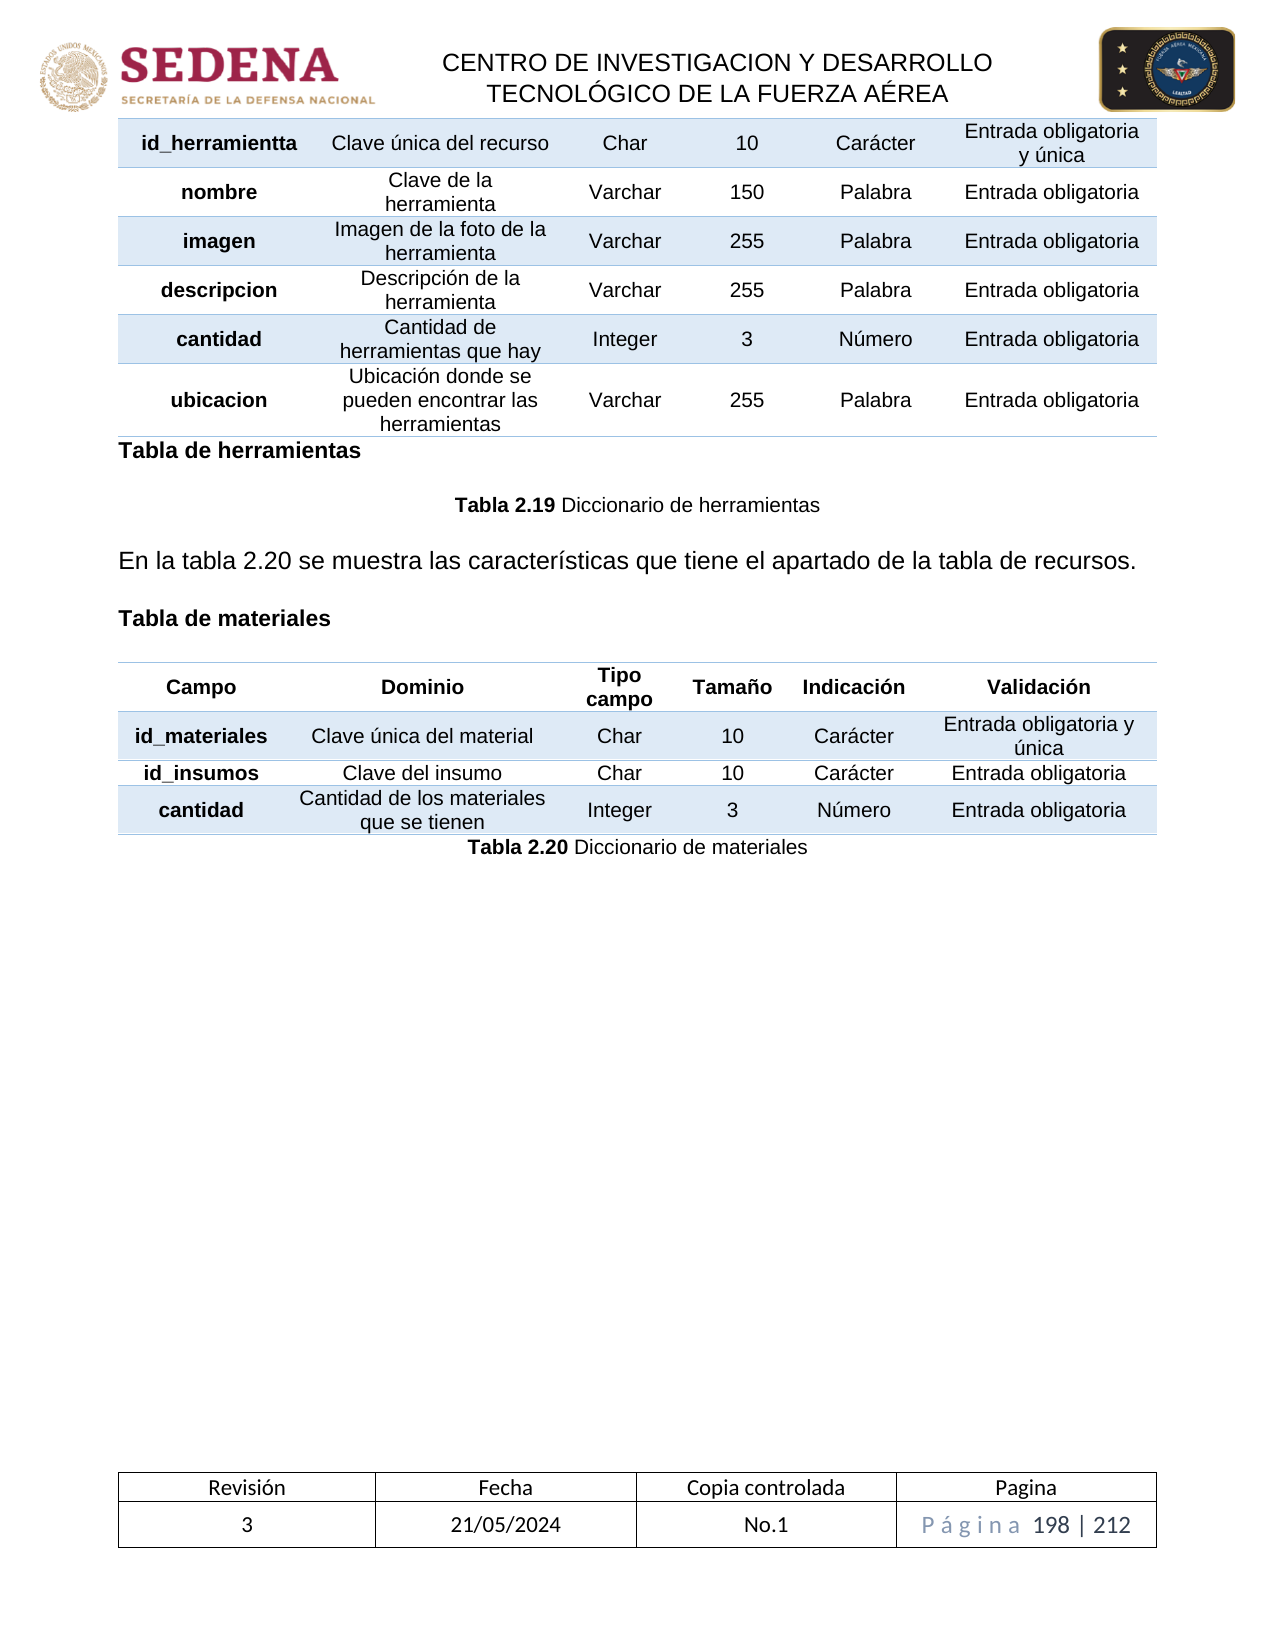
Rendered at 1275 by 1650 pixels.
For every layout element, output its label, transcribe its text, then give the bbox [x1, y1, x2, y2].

table_cell Entrada obligatoria [946, 315, 1157, 363]
table_header Campo [118, 663, 284, 711]
table_header Tamaño [678, 663, 787, 711]
table_cell Palabra [805, 364, 946, 436]
table_cell Clave única del material [284, 712, 561, 759]
table_cell Entrada obligatoria y única [921, 712, 1157, 759]
table_cell ubicacion [118, 364, 320, 436]
table_cell Varchar [561, 266, 689, 314]
table_cell Imagen de la foto de la herramienta [320, 217, 561, 265]
text Tabla de materiales [118, 605, 1157, 632]
table_cell Entrada obligatoria [946, 266, 1157, 314]
table_cell Entrada obligatoria [946, 168, 1157, 216]
table_cell Cantidad de los materiales que se tienen [284, 786, 561, 833]
table_header Indicación [787, 663, 921, 711]
table_cell id_herramientta [118, 119, 320, 167]
table_cell 255 [689, 364, 805, 436]
table_cell 3 [689, 315, 805, 363]
table_cell Ubicación donde se pueden encontrar las herramientas [320, 364, 561, 436]
table_cell Char [561, 712, 678, 759]
table_cell Entrada obligatoria y única [946, 119, 1157, 167]
table_cell Entrada obligatoria [946, 364, 1157, 436]
table_header Tipo campo [561, 663, 678, 711]
table_cell 10 [678, 712, 787, 759]
table_cell Entrada obligatoria [921, 761, 1157, 784]
table_cell Número [805, 315, 946, 363]
text Tabla 2.19 Diccionario de herramientas [118, 493, 1157, 517]
table_cell 3 [678, 786, 787, 833]
table_cell Carácter [805, 119, 946, 167]
table_cell Char [561, 119, 689, 167]
table_header Validación [921, 663, 1157, 711]
table_cell id_insumos [118, 761, 284, 784]
table_cell 255 [689, 217, 805, 265]
table_cell 255 [689, 266, 805, 314]
table_cell imagen [118, 217, 320, 265]
table_cell Clave única del recurso [320, 119, 561, 167]
table_cell Carácter [787, 761, 921, 784]
table_cell Clave de la herramienta [320, 168, 561, 216]
table_header Dominio [284, 663, 561, 711]
text Tabla de herramientas [118, 437, 1157, 463]
table_cell Integer [561, 786, 678, 833]
table_cell Carácter [787, 712, 921, 759]
table_cell Palabra [805, 168, 946, 216]
table_cell cantidad [118, 315, 320, 363]
text Tabla 2.20 Diccionario de materiales [118, 835, 1157, 858]
table_cell Entrada obligatoria [921, 786, 1157, 833]
table_cell Integer [561, 315, 689, 363]
table_cell Número [787, 786, 921, 833]
picture [39, 27, 1236, 112]
table_cell Char [561, 761, 678, 784]
table_cell 10 [689, 119, 805, 167]
table_cell cantidad [118, 786, 284, 833]
table_cell Varchar [561, 364, 689, 436]
table_cell Entrada obligatoria [946, 217, 1157, 265]
table_cell Varchar [561, 168, 689, 216]
table_cell id_materiales [118, 712, 284, 759]
table_cell Clave del insumo [284, 761, 561, 784]
table_cell 150 [689, 168, 805, 216]
table_cell Palabra [805, 217, 946, 265]
table_cell 10 [678, 761, 787, 784]
table_cell Varchar [561, 217, 689, 265]
table_cell Cantidad de herramientas que hay [320, 315, 561, 363]
table_cell nombre [118, 168, 320, 216]
table_cell Palabra [805, 266, 946, 314]
text En la tabla 2.20 se muestra las características que tiene el apartado de la tabla de recursos. [118, 546, 1157, 574]
table_cell Descripción de la herramienta [320, 266, 561, 314]
table_cell descripcion [118, 266, 320, 314]
